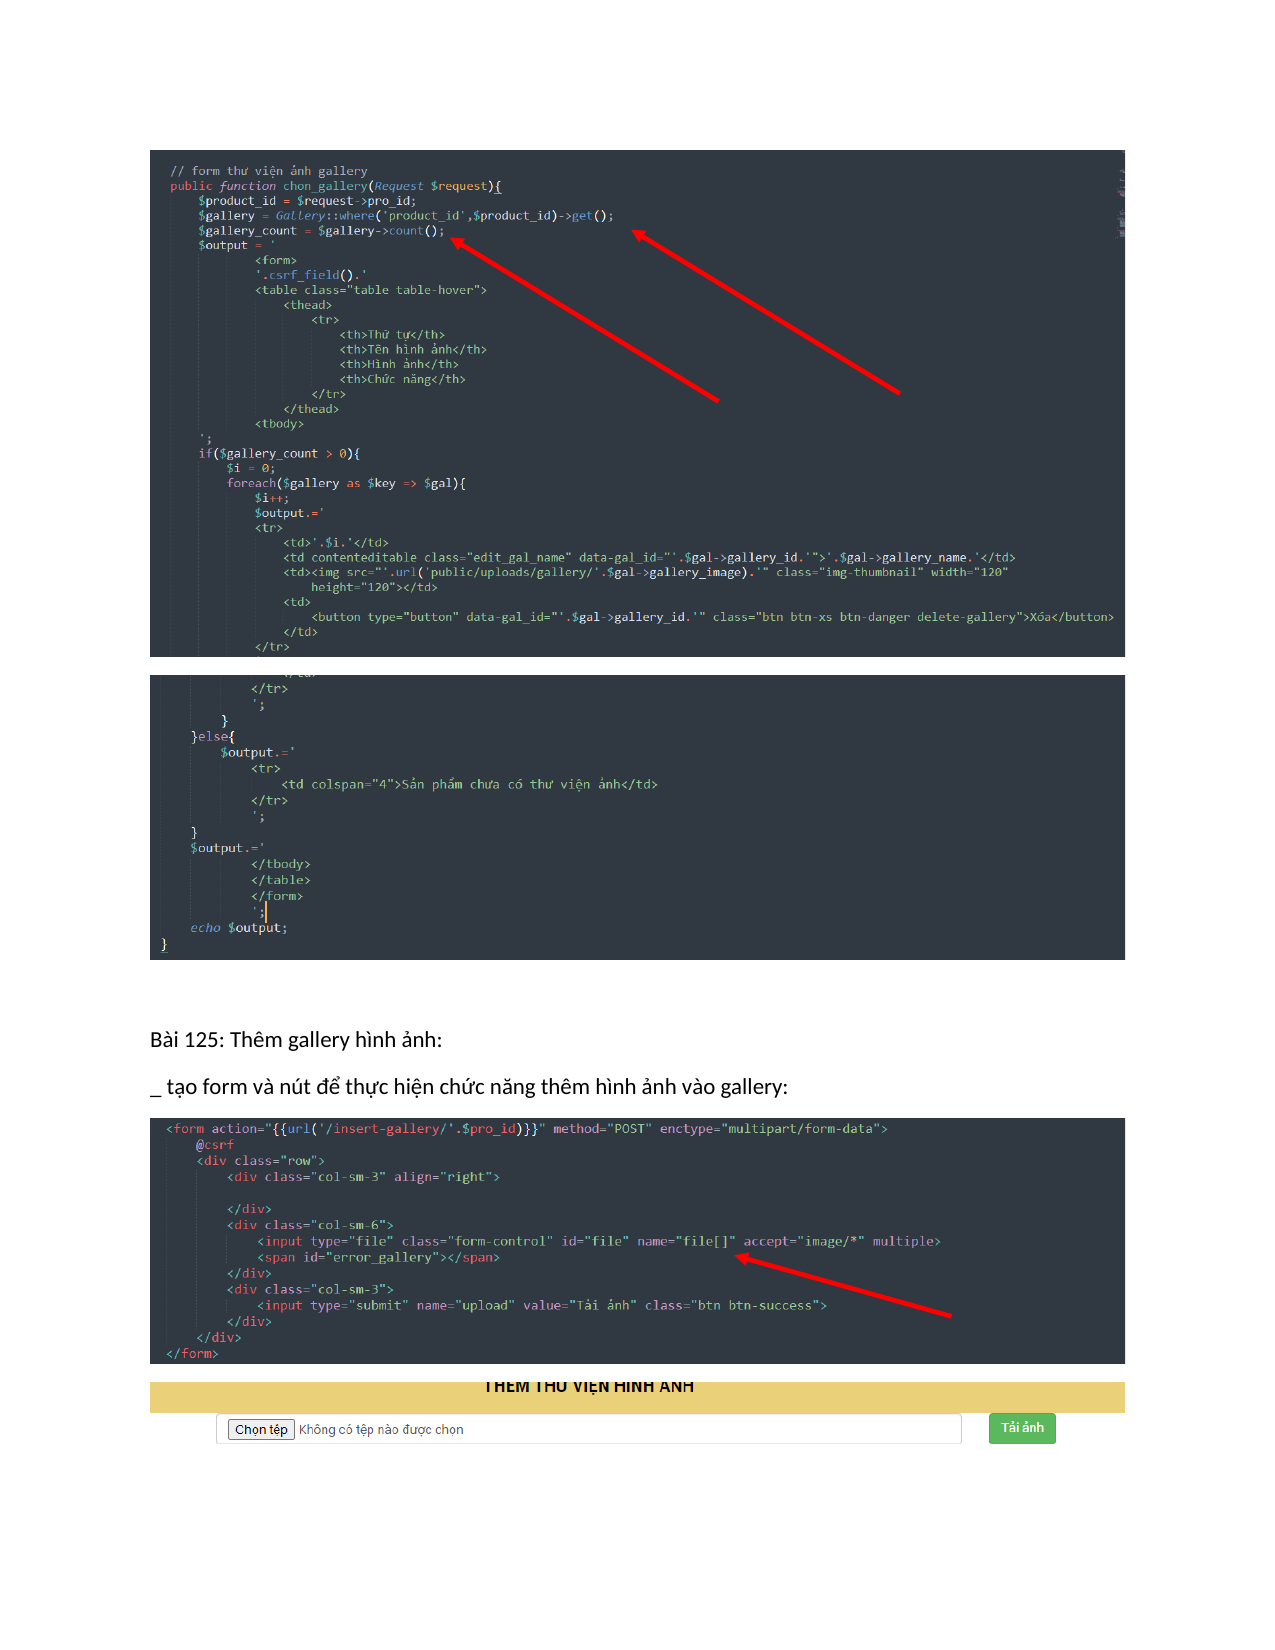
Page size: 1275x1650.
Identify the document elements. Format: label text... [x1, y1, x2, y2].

picture [150, 1382, 1125, 1468]
picture [150, 1118, 1125, 1364]
picture [150, 150, 1125, 657]
text Bài 125: Thêm gallery hình ảnh: [150, 1025, 1125, 1053]
picture [150, 675, 1125, 960]
text _ tạo form và nút để thực hiện chức năng thêm hình ảnh vào gallery: [150, 1072, 1125, 1100]
